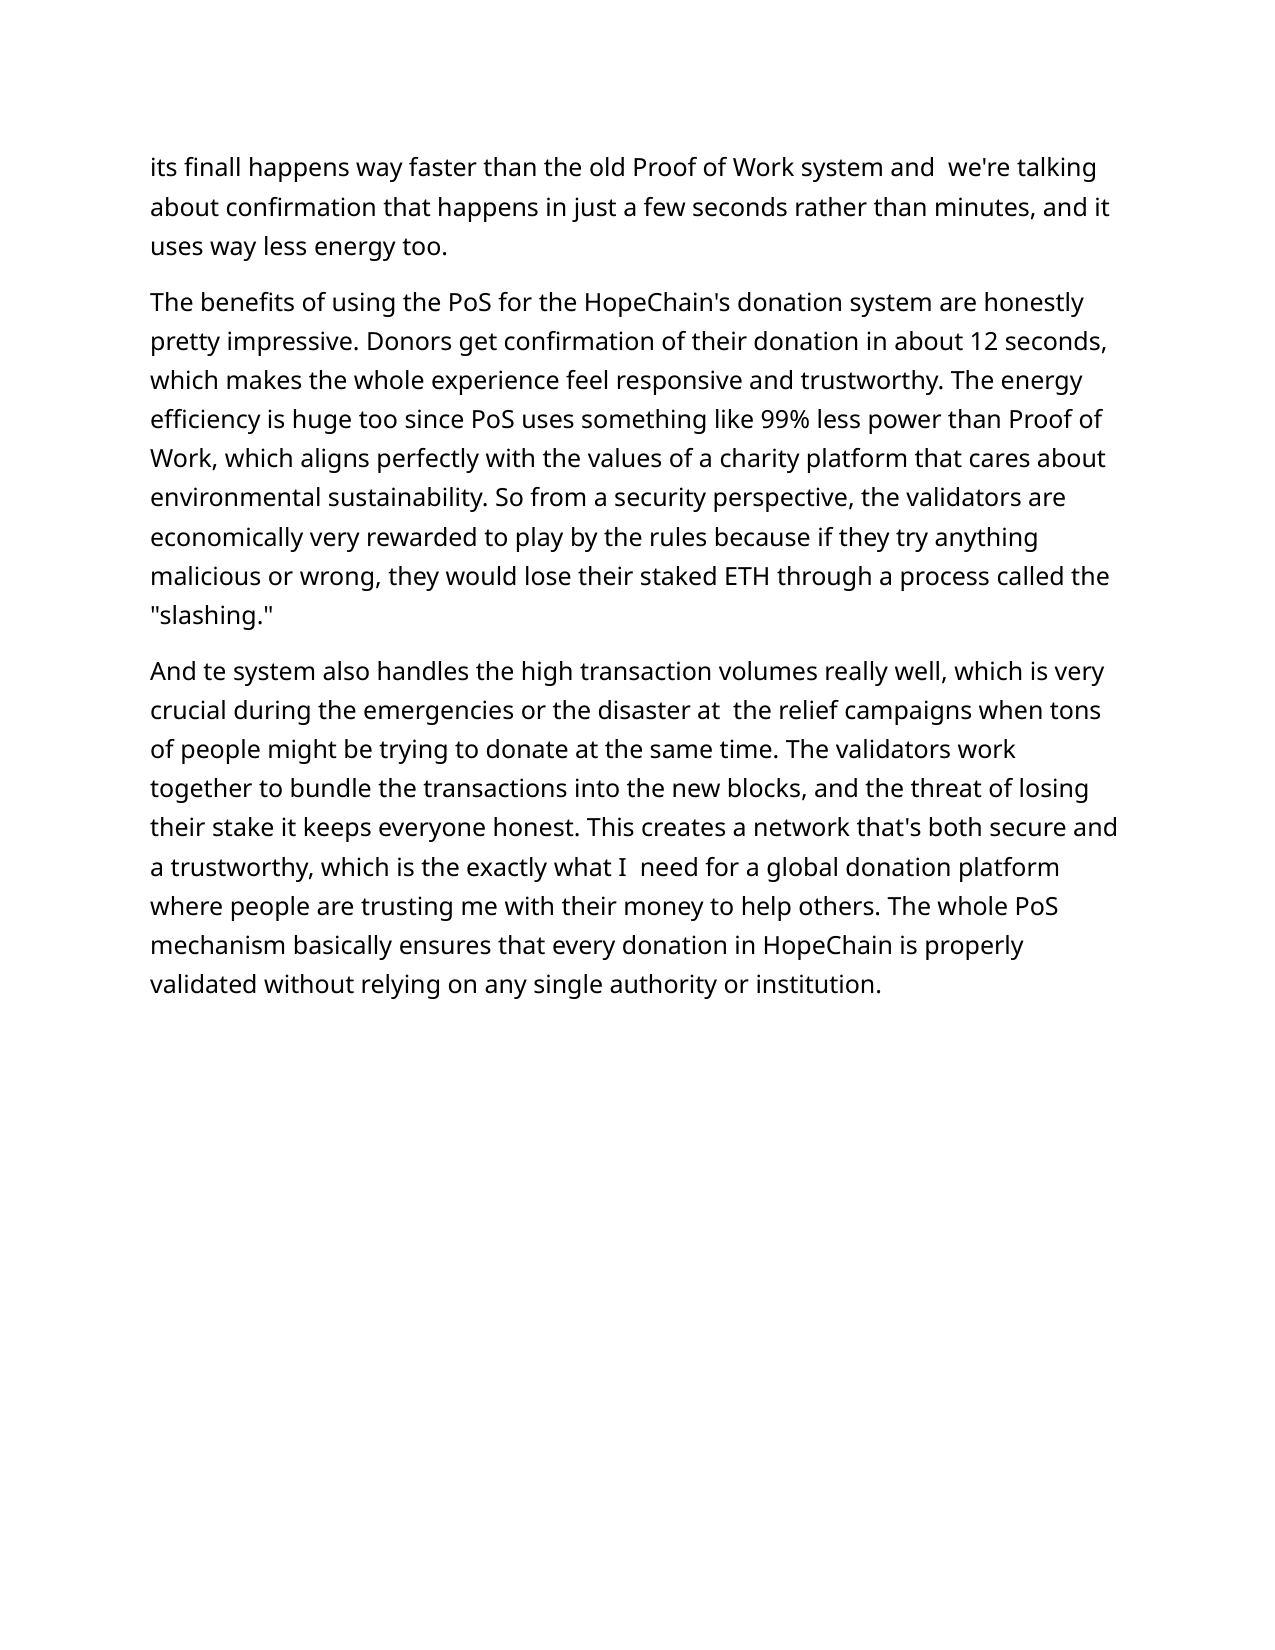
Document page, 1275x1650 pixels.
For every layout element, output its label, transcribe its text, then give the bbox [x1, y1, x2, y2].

text And te system also handles the high transaction volumes really well, which is very crucial during the emergencies or the disaster at the relief campaigns when tons of people might be trying to donate at the same time. The validators work together to bundle the transactions into the new blocks, and the threat of losing their stake it keeps everyone honest. This creates a network that's both secure and a trustworthy, which is the exactly what I need for a global donation platform where people are trusting me with their money to help others. The whole PoS mechanism basically ensures that every donation in HopeChain is properly validated without relying on any single authority or institution. [150, 653, 1125, 1001]
text The benefits of using the PoS for the HopeChain's donation system are honestly pretty impressive. Donors get confirmation of their donation in about 12 seconds, which makes the whole experience feel responsive and trustworthy. The energy efficiency is huge too since PoS uses something like 99% less power than Proof of Work, which aligns perfectly with the values of a charity platform that cares about environmental sustainability. So from a security perspective, the validators are economically very rewarded to play by the rules because if they try anything malicious or wrong, they would lose their staked ETH through a process called the "slashing." [150, 284, 1125, 632]
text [150, 150, 1125, 262]
